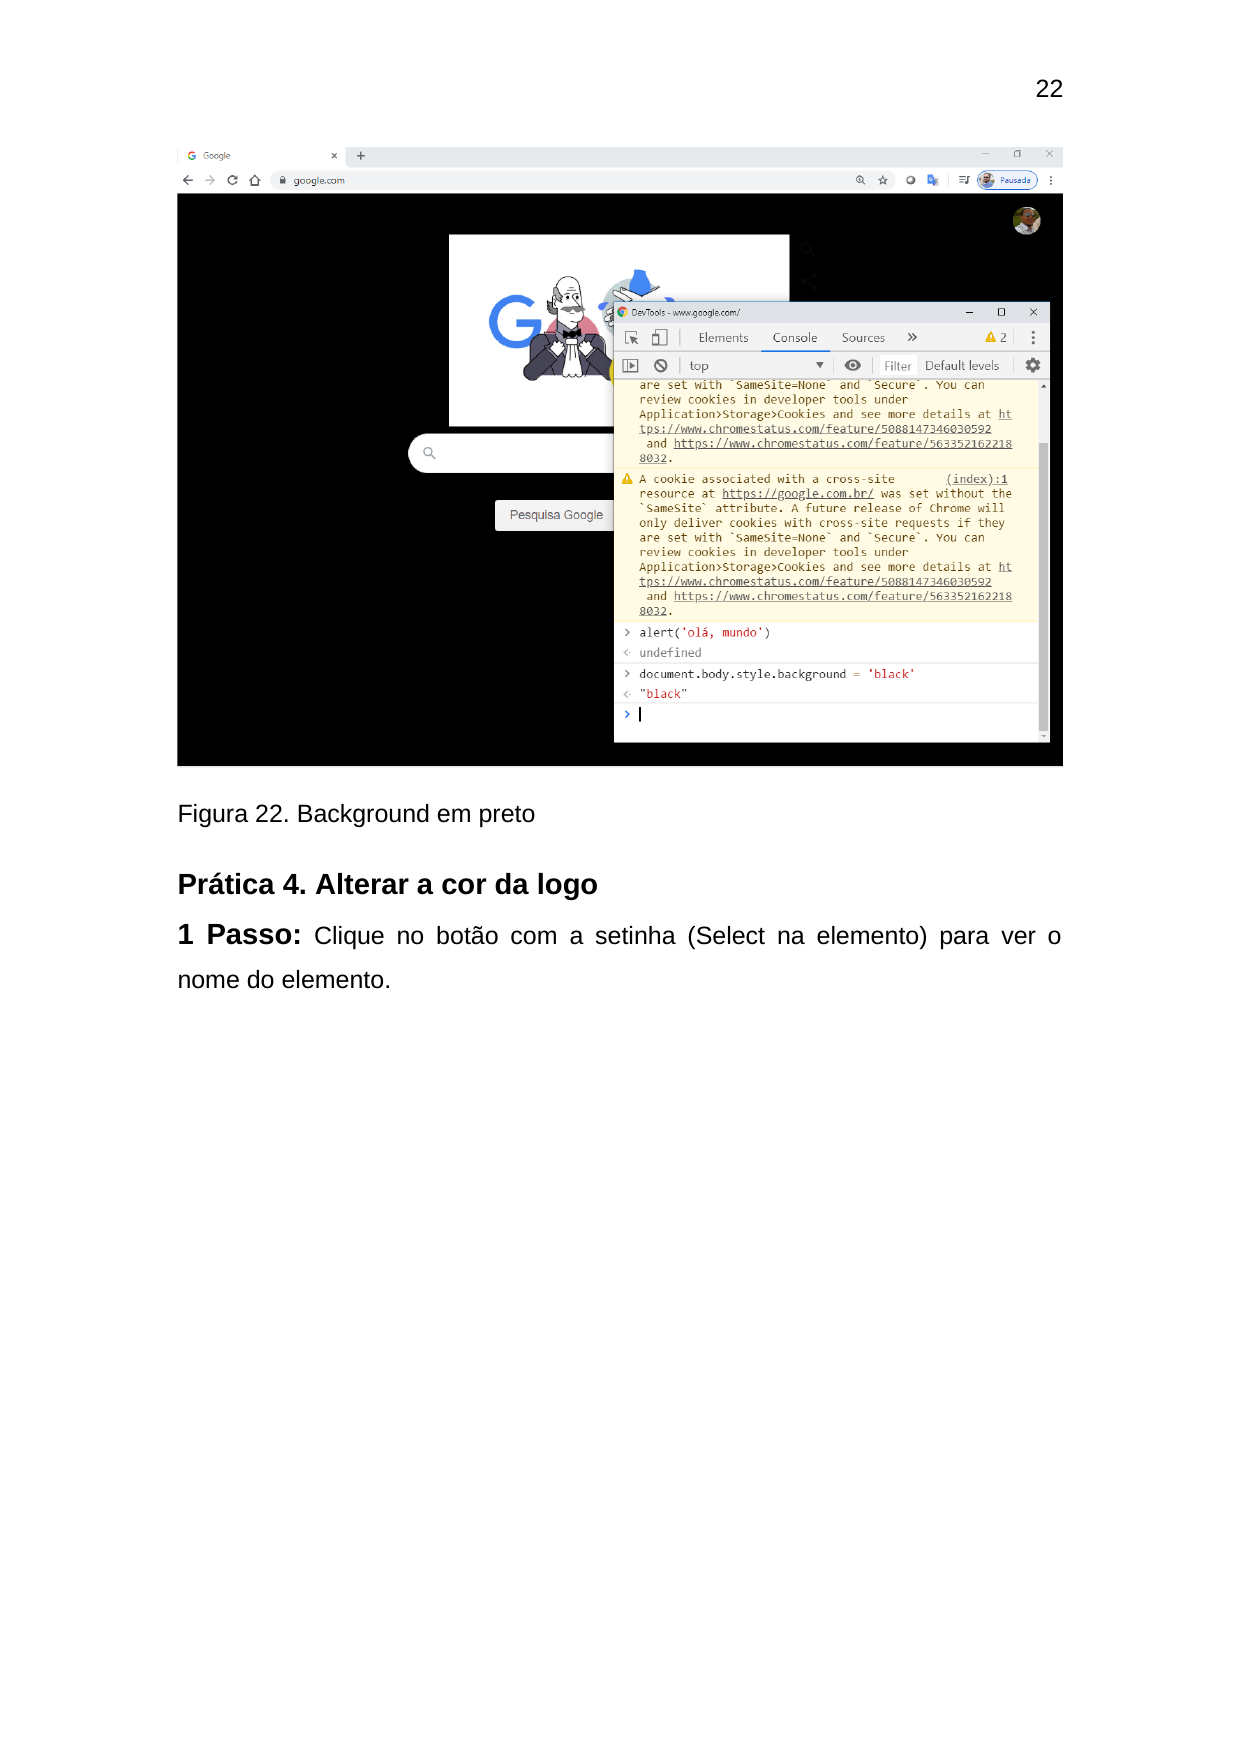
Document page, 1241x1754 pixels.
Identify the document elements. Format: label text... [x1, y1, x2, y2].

subtitle Prática 4. Alterar a cor da logo [177, 867, 1063, 901]
text Figura 22. Background em preto [177, 799, 1063, 828]
text 1 Passo: Clique no botão com a setinha (Select na elemento) para ver o nome do elemento. [177, 917, 1063, 994]
